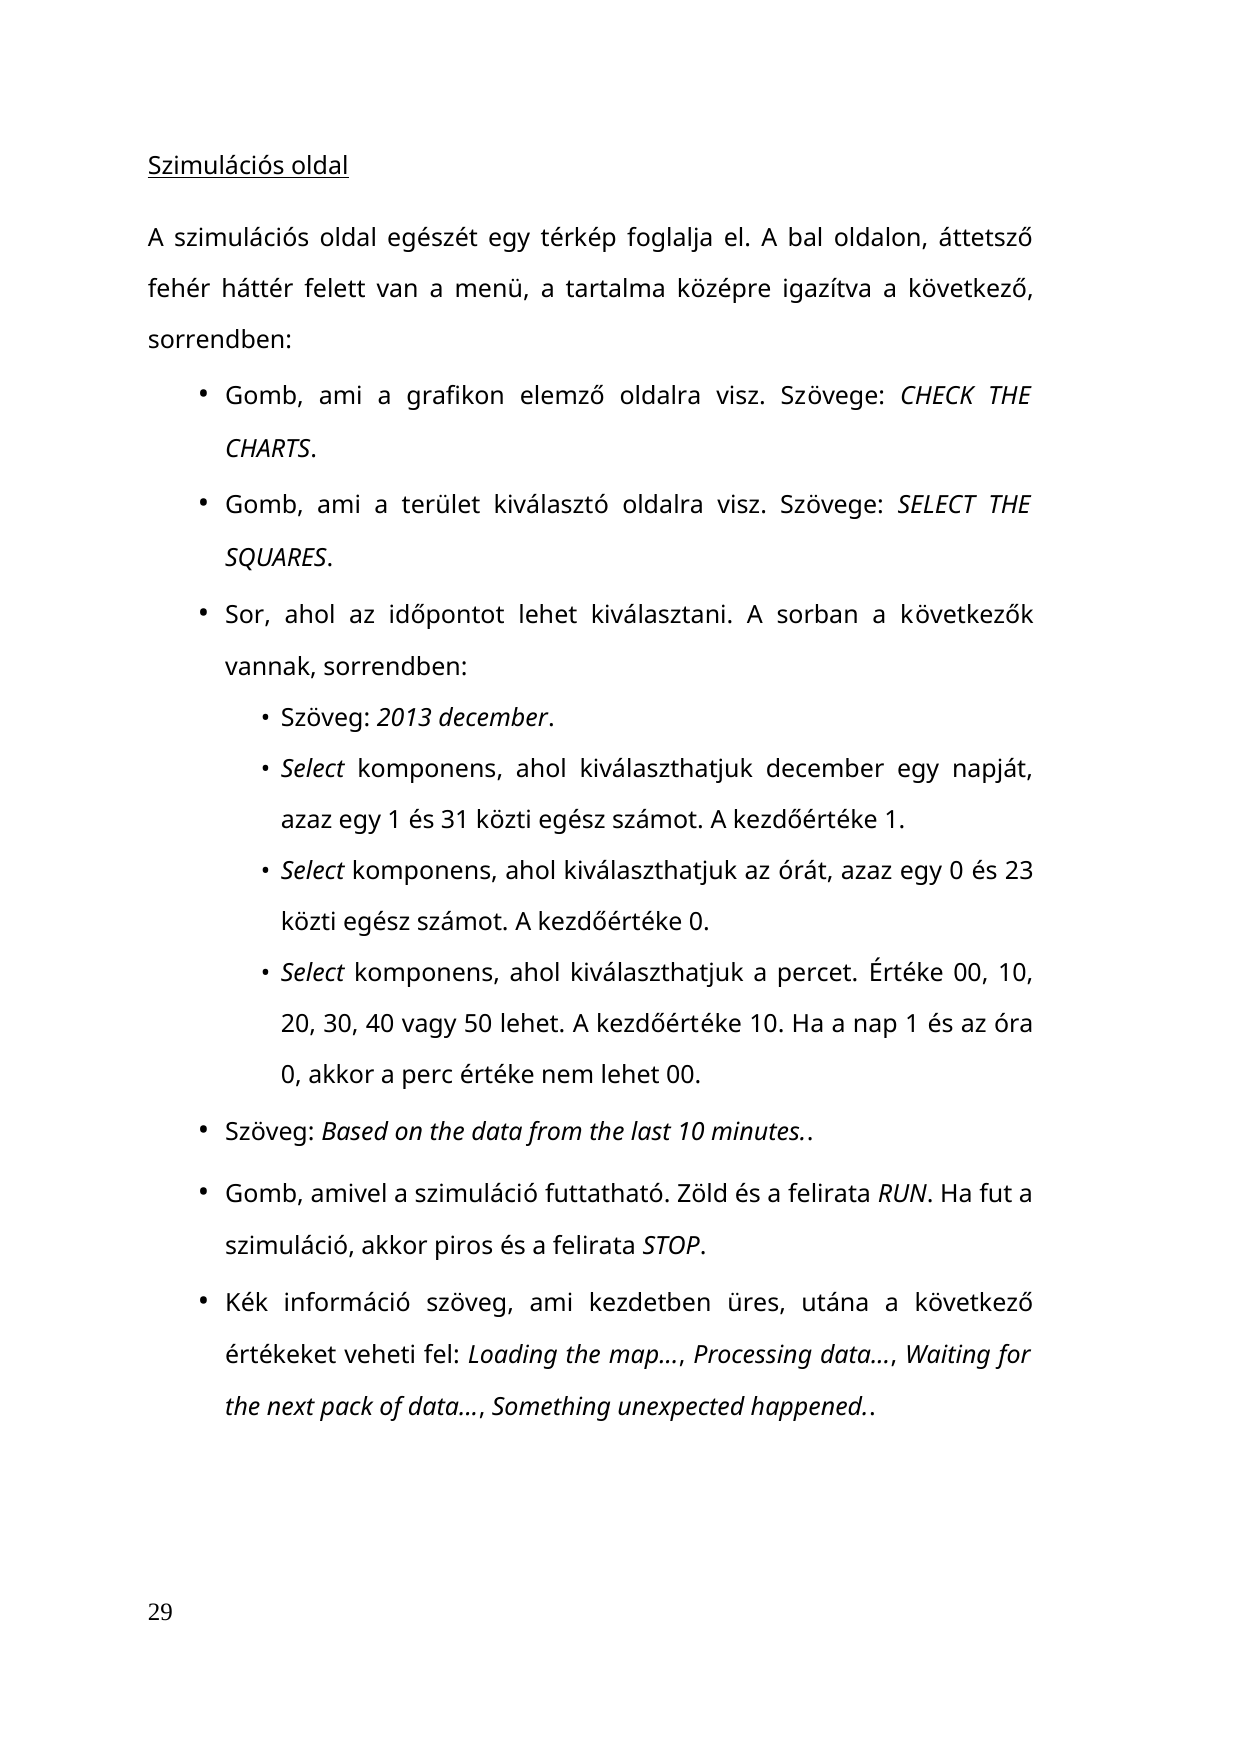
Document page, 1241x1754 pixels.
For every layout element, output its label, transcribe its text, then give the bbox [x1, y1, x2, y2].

list Szöveg: 2013 december. [260, 700, 1033, 734]
list Gomb, ami a grafikon elemző oldalra visz. Szövege: CHECK THE CHARTS. [198, 372, 1033, 464]
list Sor, ahol az időpontot lehet kiválasztani. A sorban a következők vannak, sorrendben: [198, 591, 1033, 683]
list Gomb, ami a terület kiválasztó oldalra visz. Szövege: SELECT THE SQUARES. [198, 482, 1033, 574]
list Szöveg: Based on the data from the last 10 minutes.. [198, 1108, 1033, 1149]
list Select komponens, ahol kiválaszthatjuk az órát, azaz egy 0 és 23 közti egész számot. A kezdőértéke 0. [260, 853, 1033, 938]
text A szimulációs oldal egészét egy térkép foglalja el. A bal oldalon, áttetsző fehér háttér felett van a menü, a tartalma középre igazítva a következő, sorrendben: [148, 219, 1033, 355]
list Select komponens, ahol kiválaszthatjuk a percet. Értéke 00, 10, 20, 30, 40 vagy 50 lehet. A kezdőértéke 10. Ha a nap 1 és az óra 0, akkor a perc értéke nem lehet 00. [260, 955, 1033, 1091]
list Kék információ szöveg, ami kezdetben üres, utána a következő értékeket veheti fel: Loading the map..., Processing data..., Waiting for the next pack of data..., Something unexpected happened.. [198, 1279, 1033, 1422]
list Gomb, amivel a szimuláció futtatható. Zöld és a felirata RUN. Ha fut a szimuláció, akkor piros és a felirata STOP. [198, 1170, 1033, 1262]
subtitle Szimulációs oldal [148, 148, 1033, 182]
list Select komponens, ahol kiválaszthatjuk december egy napját, azaz egy 1 és 31 közti egész számot. A kezdőértéke 1. [260, 751, 1033, 836]
